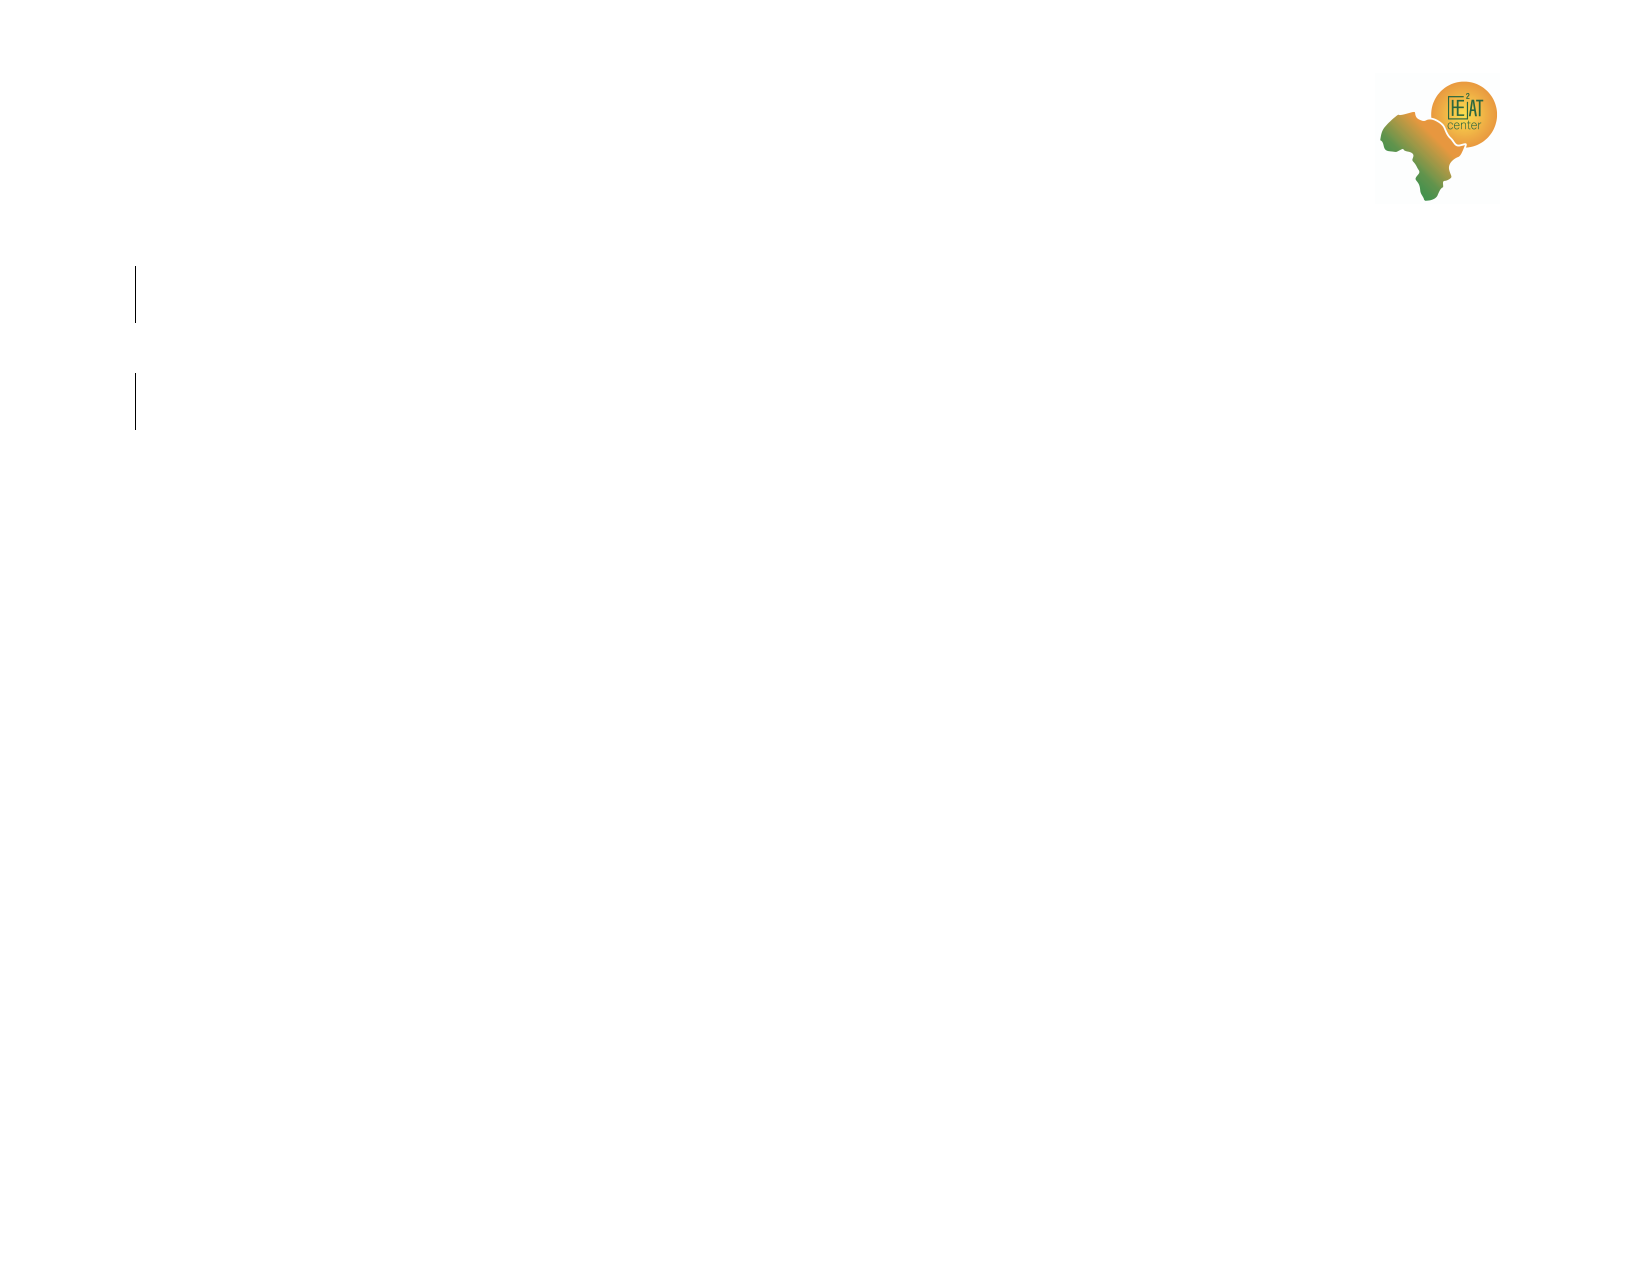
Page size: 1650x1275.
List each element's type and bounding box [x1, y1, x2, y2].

picture [1375, 73, 1500, 204]
